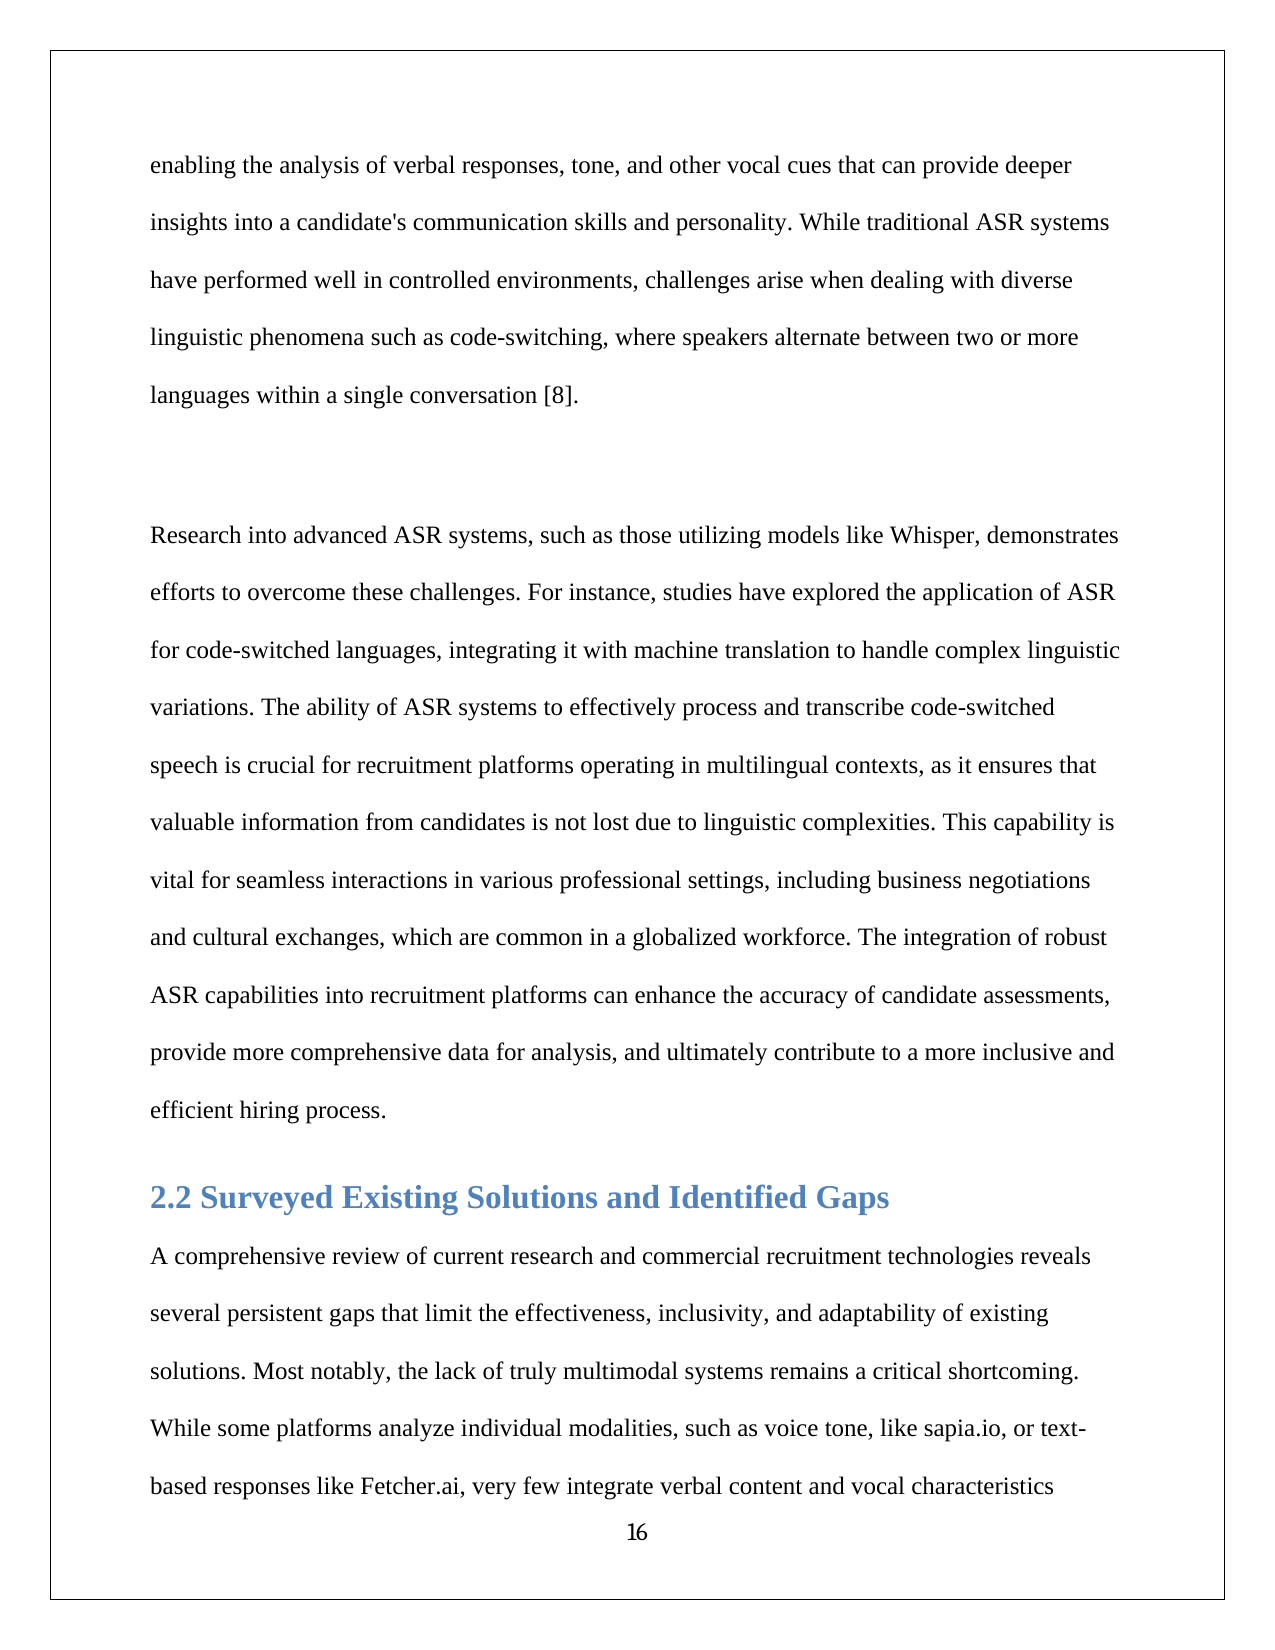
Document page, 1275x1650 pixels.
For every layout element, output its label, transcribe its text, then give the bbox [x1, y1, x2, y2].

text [150, 150, 1125, 409]
text Research into advanced ASR systems, such as those utilizing models like Whisper, demonstrates efforts to overcome these challenges. For instance, studies have explored the application of ASR for code-switched languages, integrating it with machine translation to handle complex linguistic variations. The ability of ASR systems to effectively process and transcribe code-switched speech is crucial for recruitment platforms operating in multilingual contexts, as it ensures that valuable information from candidates is not lost due to linguistic complexities. This capability is vital for seamless interactions in various professional settings, including business negotiations and cultural exchanges, which are common in a globalized workforce. The integration of robust ASR capabilities into recruitment platforms can enhance the accuracy of candidate assessments, provide more comprehensive data for analysis, and ultimately contribute to a more inclusive and efficient hiring process. [150, 520, 1125, 1124]
subtitle 2.2 Surveyed Existing Solutions and Identified Gaps [150, 1177, 1125, 1216]
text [150, 1241, 1125, 1499]
